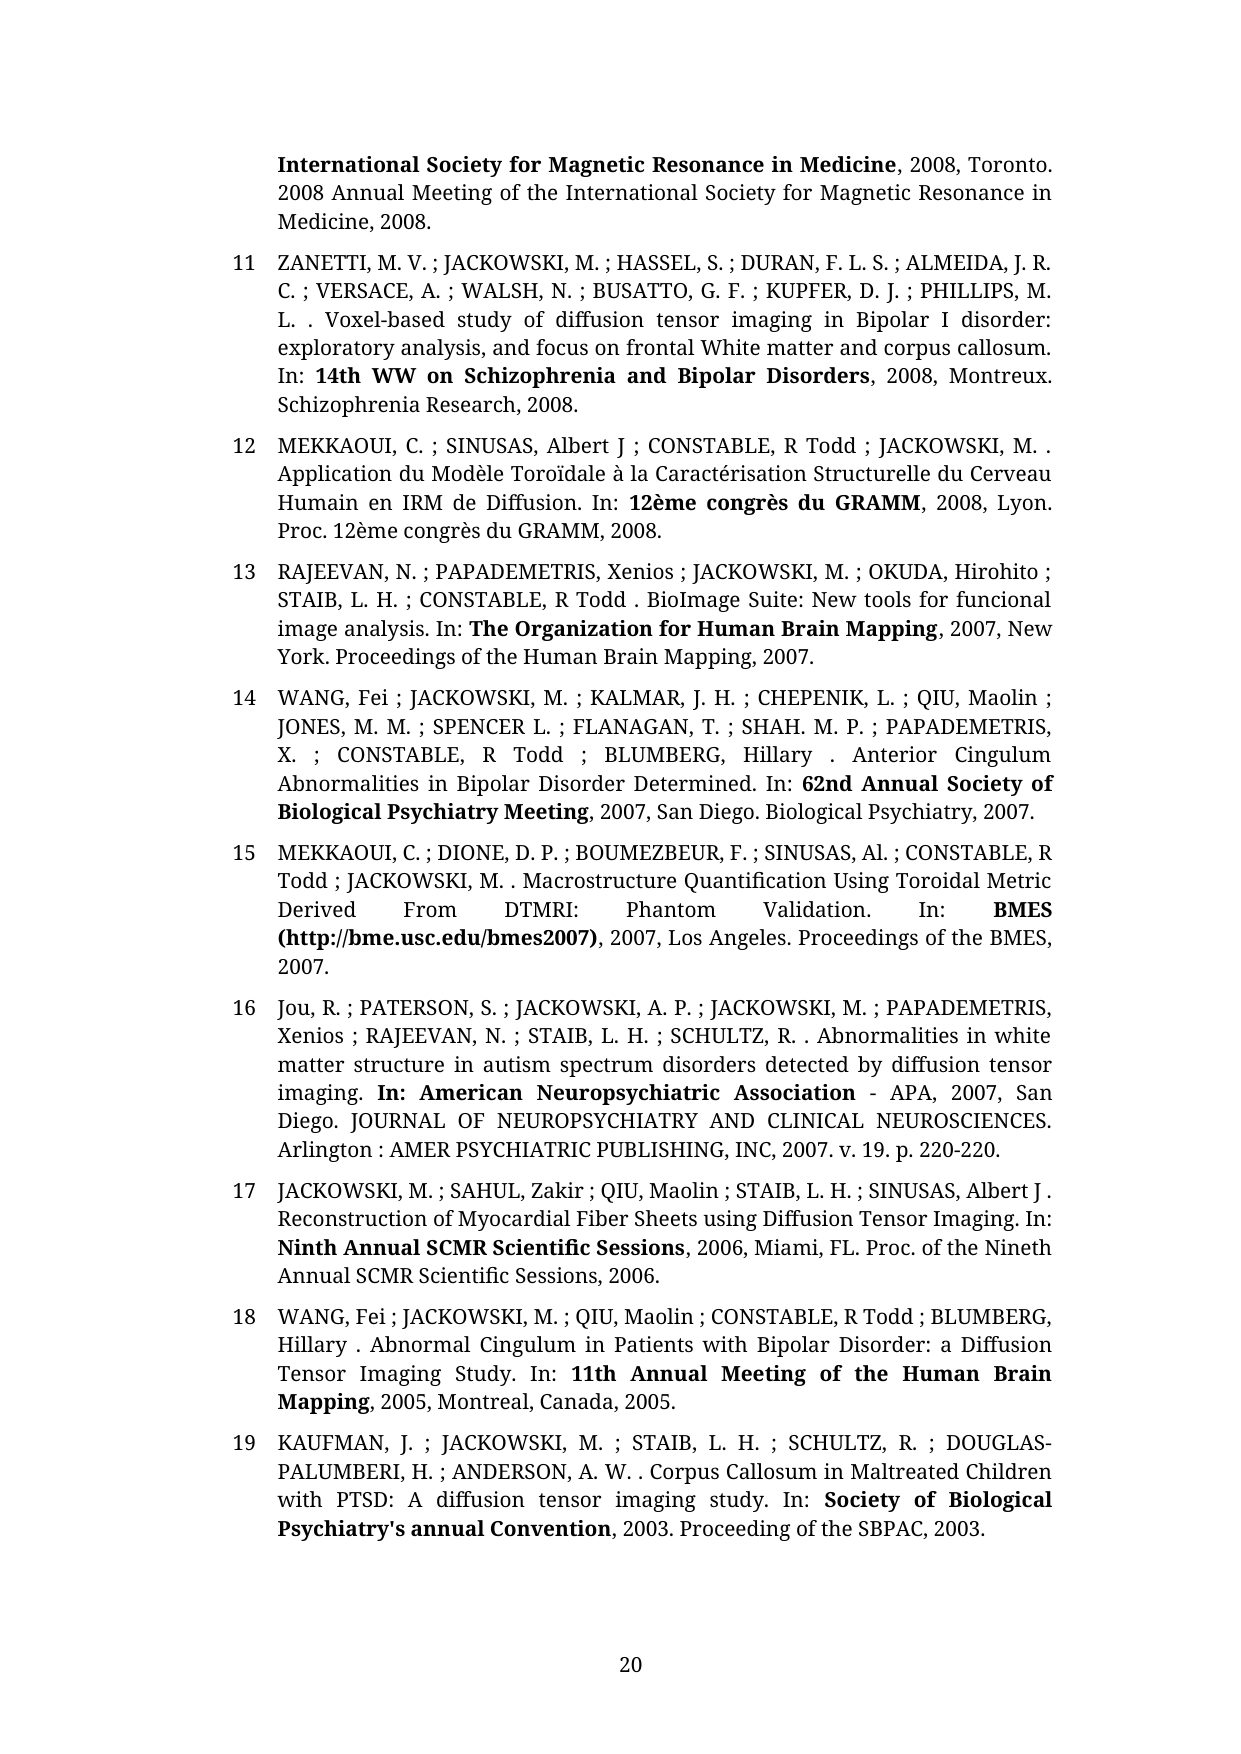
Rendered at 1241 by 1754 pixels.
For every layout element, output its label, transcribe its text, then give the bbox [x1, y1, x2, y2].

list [232, 150, 1053, 235]
list WANG, Fei ; JACKOWSKI, M. ; QIU, Maolin ; CONSTABLE, R Todd ; BLUMBERG, Hillary . Abnormal Cingulum in Patients with Bipolar Disorder: a Diffusion Tensor Imaging Study. In: 11th Annual Meeting of the Human Brain Mapping, 2005, Montreal, Canada, 2005. [232, 1302, 1053, 1416]
list KAUFMAN, J. ; JACKOWSKI, M. ; STAIB, L. H. ; SCHULTZ, R. ; DOUGLAS-PALUMBERI, H. ; ANDERSON, A. W. . Corpus Callosum in Maltreated Children with PTSD: A diffusion tensor imaging study. In: Society of Biological Psychiatry's annual Convention, 2003. Proceeding of the SBPAC, 2003. [232, 1428, 1053, 1542]
list Jou, R. ; PATERSON, S. ; JACKOWSKI, A. P. ; JACKOWSKI, M. ; PAPADEMETRIS, Xenios ; RAJEEVAN, N. ; STAIB, L. H. ; SCHULTZ, R. . Abnormalities in white matter structure in autism spectrum disorders detected by diffusion tensor imaging. In: American Neuropsychiatric Association - APA, 2007, San Diego. JOURNAL OF NEUROPSYCHIATRY AND CLINICAL NEUROSCIENCES. Arlington : AMER PSYCHIATRIC PUBLISHING, INC, 2007. v. 19. p. 220-220. [232, 993, 1053, 1163]
list WANG, Fei ; JACKOWSKI, M. ; KALMAR, J. H. ; CHEPENIK, L. ; QIU, Maolin ; JONES, M. M. ; SPENCER L. ; FLANAGAN, T. ; SHAH. M. P. ; PAPADEMETRIS, X. ; CONSTABLE, R Todd ; BLUMBERG, Hillary . Anterior Cingulum Abnormalities in Bipolar Disorder Determined. In: 62nd Annual Society of Biological Psychiatry Meeting, 2007, San Diego. Biological Psychiatry, 2007. [232, 683, 1053, 826]
list RAJEEVAN, N. ; PAPADEMETRIS, Xenios ; JACKOWSKI, M. ; OKUDA, Hirohito ; STAIB, L. H. ; CONSTABLE, R Todd . BioImage Suite: New tools for funcional image analysis. In: The Organization for Human Brain Mapping, 2007, New York. Proceedings of the Human Brain Mapping, 2007. [232, 557, 1053, 671]
list MEKKAOUI, C. ; SINUSAS, Albert J ; CONSTABLE, R Todd ; JACKOWSKI, M. . Application du Modèle Toroïdale à la Caractérisation Structurelle du Cerveau Humain en IRM de Diffusion. In: 12ème congrès du GRAMM, 2008, Lyon. Proc. 12ème congrès du GRAMM, 2008. [232, 431, 1053, 545]
list MEKKAOUI, C. ; DIONE, D. P. ; BOUMEZBEUR, F. ; SINUSAS, Al. ; CONSTABLE, R Todd ; JACKOWSKI, M. . Macrostructure Quantification Using Toroidal Metric Derived From DTMRI: Phantom Validation. In: BMES (http://bme.usc.edu/bmes2007), 2007, Los Angeles. Proceedings of the BMES, 2007. [232, 838, 1053, 980]
list JACKOWSKI, M. ; SAHUL, Zakir ; QIU, Maolin ; STAIB, L. H. ; SINUSAS, Albert J . Reconstruction of Myocardial Fiber Sheets using Diffusion Tensor Imaging. In: Ninth Annual SCMR Scientific Sessions, 2006, Miami, FL. Proc. of the Nineth Annual SCMR Scientific Sessions, 2006. [232, 1176, 1053, 1290]
list ZANETTI, M. V. ; JACKOWSKI, M. ; HASSEL, S. ; DURAN, F. L. S. ; ALMEIDA, J. R. C. ; VERSACE, A. ; WALSH, N. ; BUSATTO, G. F. ; KUPFER, D. J. ; PHILLIPS, M. L. . Voxel-based study of diffusion tensor imaging in Bipolar I disorder: exploratory analysis, and focus on frontal White matter and corpus callosum. In: 14th WW on Schizophrenia and Bipolar Disorders, 2008, Montreux. Schizophrenia Research, 2008. [232, 248, 1053, 418]
